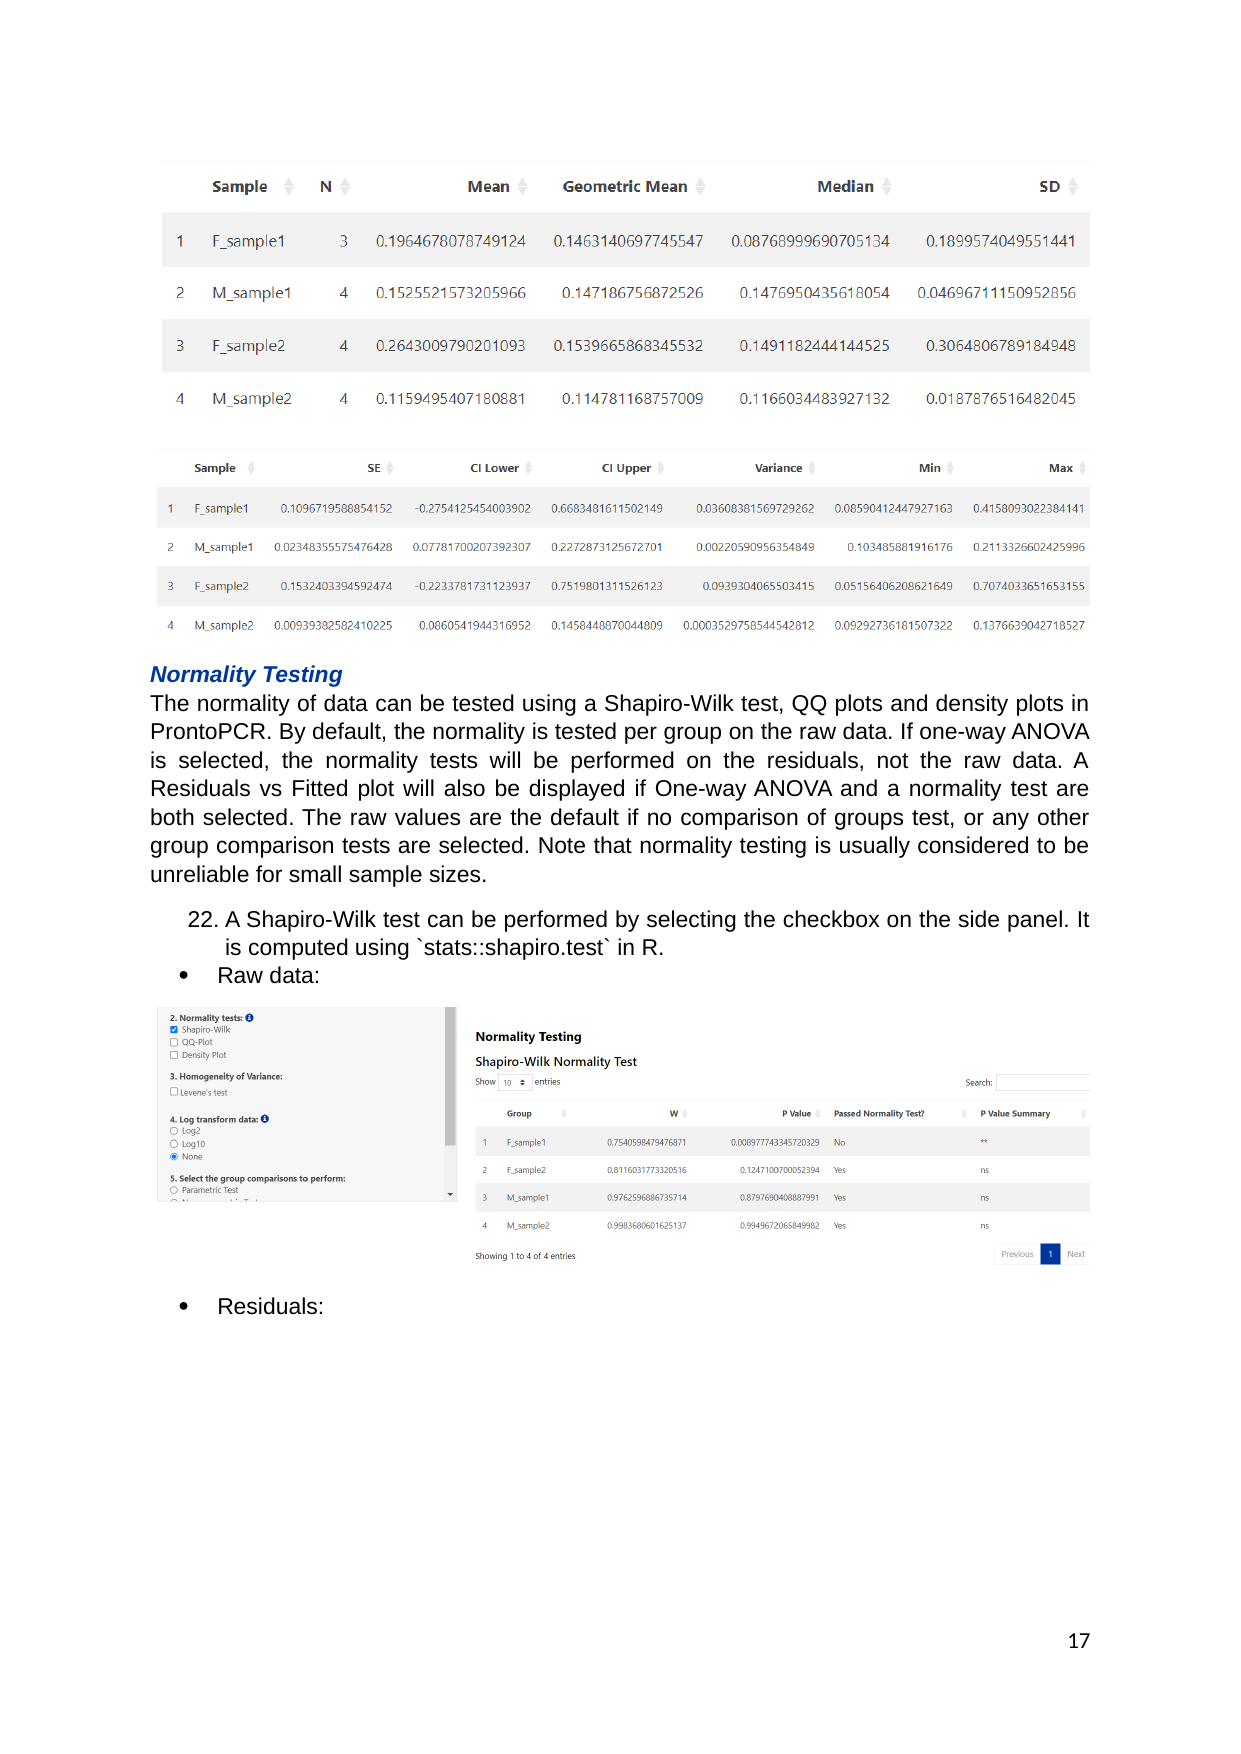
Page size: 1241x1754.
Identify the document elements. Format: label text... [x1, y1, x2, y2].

picture [150, 442, 1091, 643]
subtitle Normality Testing [150, 661, 1090, 688]
list Raw data: [179, 962, 1090, 989]
list A Shapiro-Wilk test can be performed by selecting the checkbox on the side panel. It is computed using `stats::shapiro.test` in R. [187, 906, 1090, 960]
list Residuals: [179, 1293, 1090, 1319]
picture [150, 150, 1091, 424]
picture [150, 1007, 1091, 1274]
text The normality of data can be tested using a Shapiro-Wilk test, QQ plots and density plots in ProntoPCR. By default, the normality is tested per group on the raw data. If one-way ANOVA is selected, the normality tests will be performed on the residuals, not the raw data. A Residuals vs Fitted plot will also be displayed if One-way ANOVA and a normality test are both selected. The raw values are the default if no comparison of groups test, or any other group comparison tests are selected. Note that normality testing is usually considered to be unreliable for small sample sizes. [150, 690, 1090, 887]
